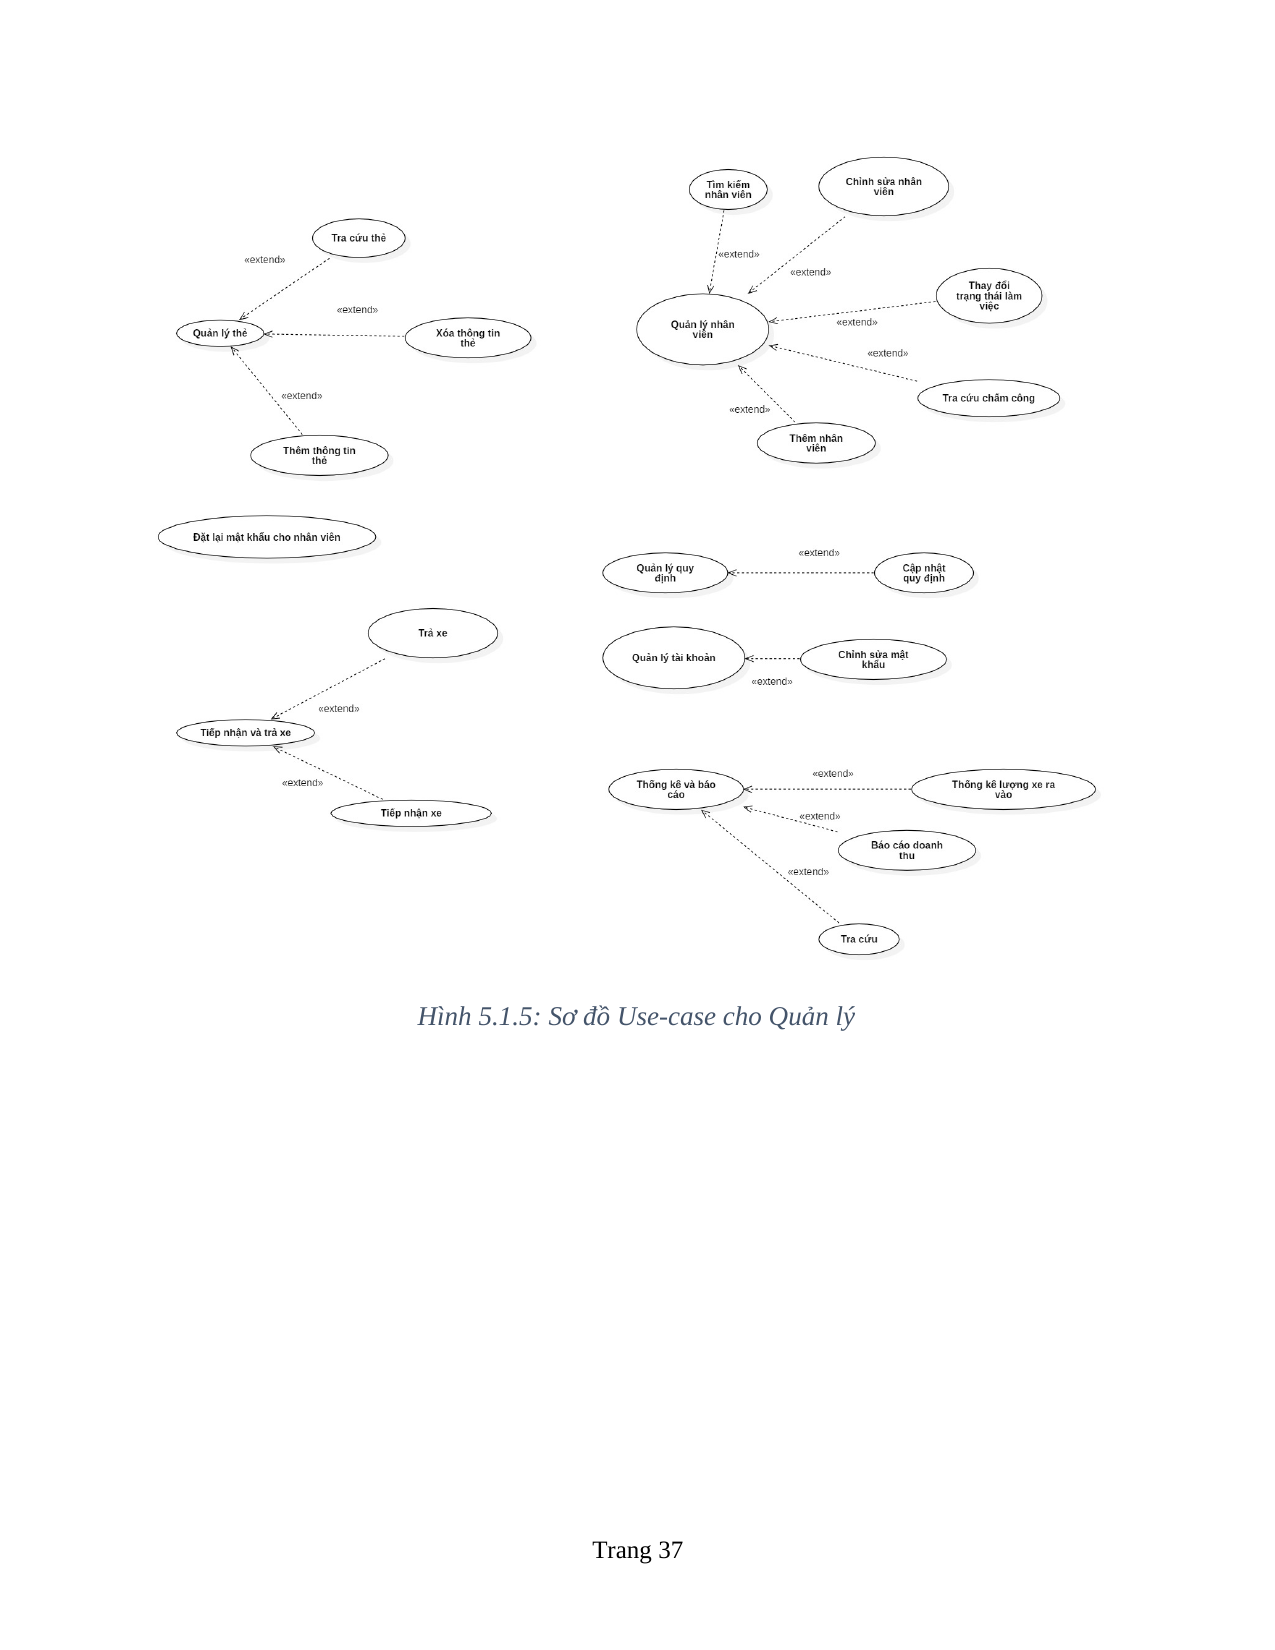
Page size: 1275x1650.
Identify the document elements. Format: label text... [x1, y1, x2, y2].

picture [150, 150, 1125, 985]
